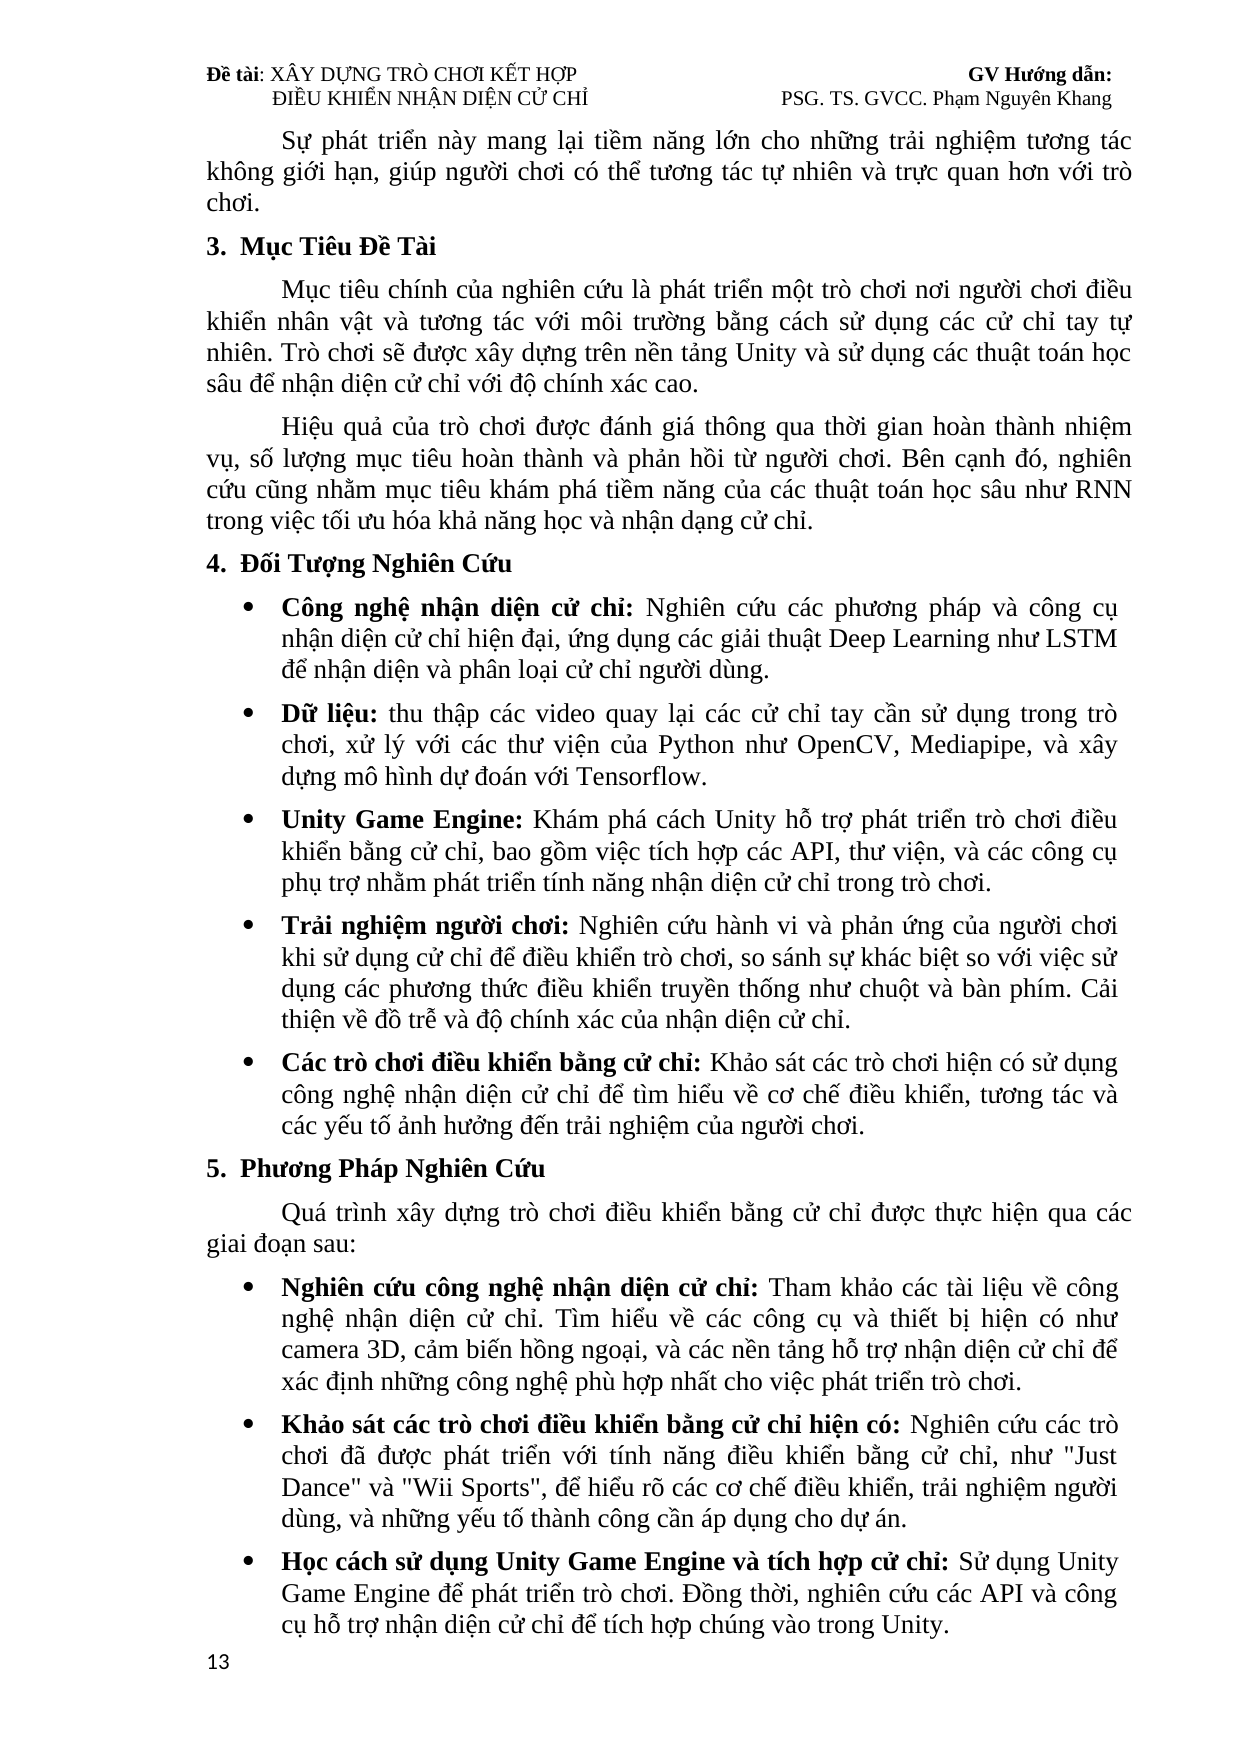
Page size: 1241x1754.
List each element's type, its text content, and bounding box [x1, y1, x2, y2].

list Trải nghiệm người chơi: Nghiên cứu hành vi và phản ứng của người chơi khi sử dụng cử chỉ để điều khiển trò chơi, so sánh sự khác biệt so với việc sử dụng các phương thức điều khiển truyền thống như chuột và bàn phím. Cải thiện về đồ trễ và độ chính xác của nhận diện cử chỉ. [244, 909, 1119, 1034]
list Học cách sử dụng Unity Game Engine và tích hợp cử chỉ: Sử dụng Unity Game Engine để phát triển trò chơi. Đồng thời, nghiên cứu các API và công cụ hỗ trợ nhận diện cử chỉ để tích hợp chúng vào trong Unity. [244, 1545, 1119, 1639]
subtitle 3. Mục Tiêu Đề Tài [206, 230, 1134, 261]
text Quá trình xây dựng trò chơi điều khiển bằng cử chỉ được thực hiện qua các giai đoạn sau: [206, 1196, 1134, 1258]
list Nghiên cứu công nghệ nhận diện cử chỉ: Tham khảo các tài liệu về công nghệ nhận diện cử chỉ. Tìm hiểu về các công cụ và thiết bị hiện có như camera 3D, cảm biến hồng ngoại, và các nền tảng hỗ trợ nhận diện cử chỉ để xác định những công nghệ phù hợp nhất cho việc phát triển trò chơi. [244, 1271, 1119, 1396]
subtitle 4. Đối Tượng Nghiên Cứu [206, 548, 1134, 579]
list Các trò chơi điều khiển bằng cử chỉ: Khảo sát các trò chơi hiện có sử dụng công nghệ nhận diện cử chỉ để tìm hiểu về cơ chế điều khiển, tương tác và các yếu tố ảnh hưởng đến trải nghiệm của người chơi. [244, 1047, 1119, 1140]
list Công nghệ nhận diện cử chỉ: Nghiên cứu các phương pháp và công cụ nhận diện cử chỉ hiện đại, ứng dụng các giải thuật Deep Learning như LSTM để nhận diện và phân loại cử chỉ người dùng. [244, 591, 1119, 685]
subtitle 5. Phương Pháp Nghiên Cứu [206, 1153, 1134, 1184]
list Khảo sát các trò chơi điều khiển bằng cử chỉ hiện có: Nghiên cứu các trò chơi đã được phát triển với tính năng điều khiển bằng cử chỉ, như "Just Dance" và "Wii Sports", để hiểu rõ các cơ chế điều khiển, trải nghiệm người dùng, và những yếu tố thành công cần áp dụng cho dự án. [244, 1408, 1119, 1533]
list Dữ liệu: thu thập các video quay lại các cử chỉ tay cần sử dụng trong trò chơi, xử lý với các thư viện của Python như OpenCV, Mediapipe, và xây dựng mô hình dự đoán với Tensorflow. [244, 697, 1119, 791]
text Sự phát triển này mang lại tiềm năng lớn cho những trải nghiệm tương tác không giới hạn, giúp người chơi có thể tương tác tự nhiên và trực quan hơn với trò chơi. [206, 124, 1134, 217]
text Mục tiêu chính của nghiên cứu là phát triển một trò chơi nơi người chơi điều khiển nhân vật và tương tác với môi trường bằng cách sử dụng các cử chỉ tay tự nhiên. Trò chơi sẽ được xây dựng trên nền tảng Unity và sử dụng các thuật toán học sâu để nhận diện cử chỉ với độ chính xác cao. [206, 273, 1134, 398]
list Unity Game Engine: Khám phá cách Unity hỗ trợ phát triển trò chơi điều khiển bằng cử chỉ, bao gồm việc tích hợp các API, thư viện, và các công cụ phụ trợ nhằm phát triển tính năng nhận diện cử chỉ trong trò chơi. [244, 803, 1119, 897]
text Hiệu quả của trò chơi được đánh giá thông qua thời gian hoàn thành nhiệm vụ, số lượng mục tiêu hoàn thành và phản hồi từ người chơi. Bên cạnh đó, nghiên cứu cũng nhằm mục tiêu khám phá tiềm năng của các thuật toán học sâu như RNN trong việc tối ưu hóa khả năng học và nhận dạng cử chỉ. [206, 411, 1134, 535]
